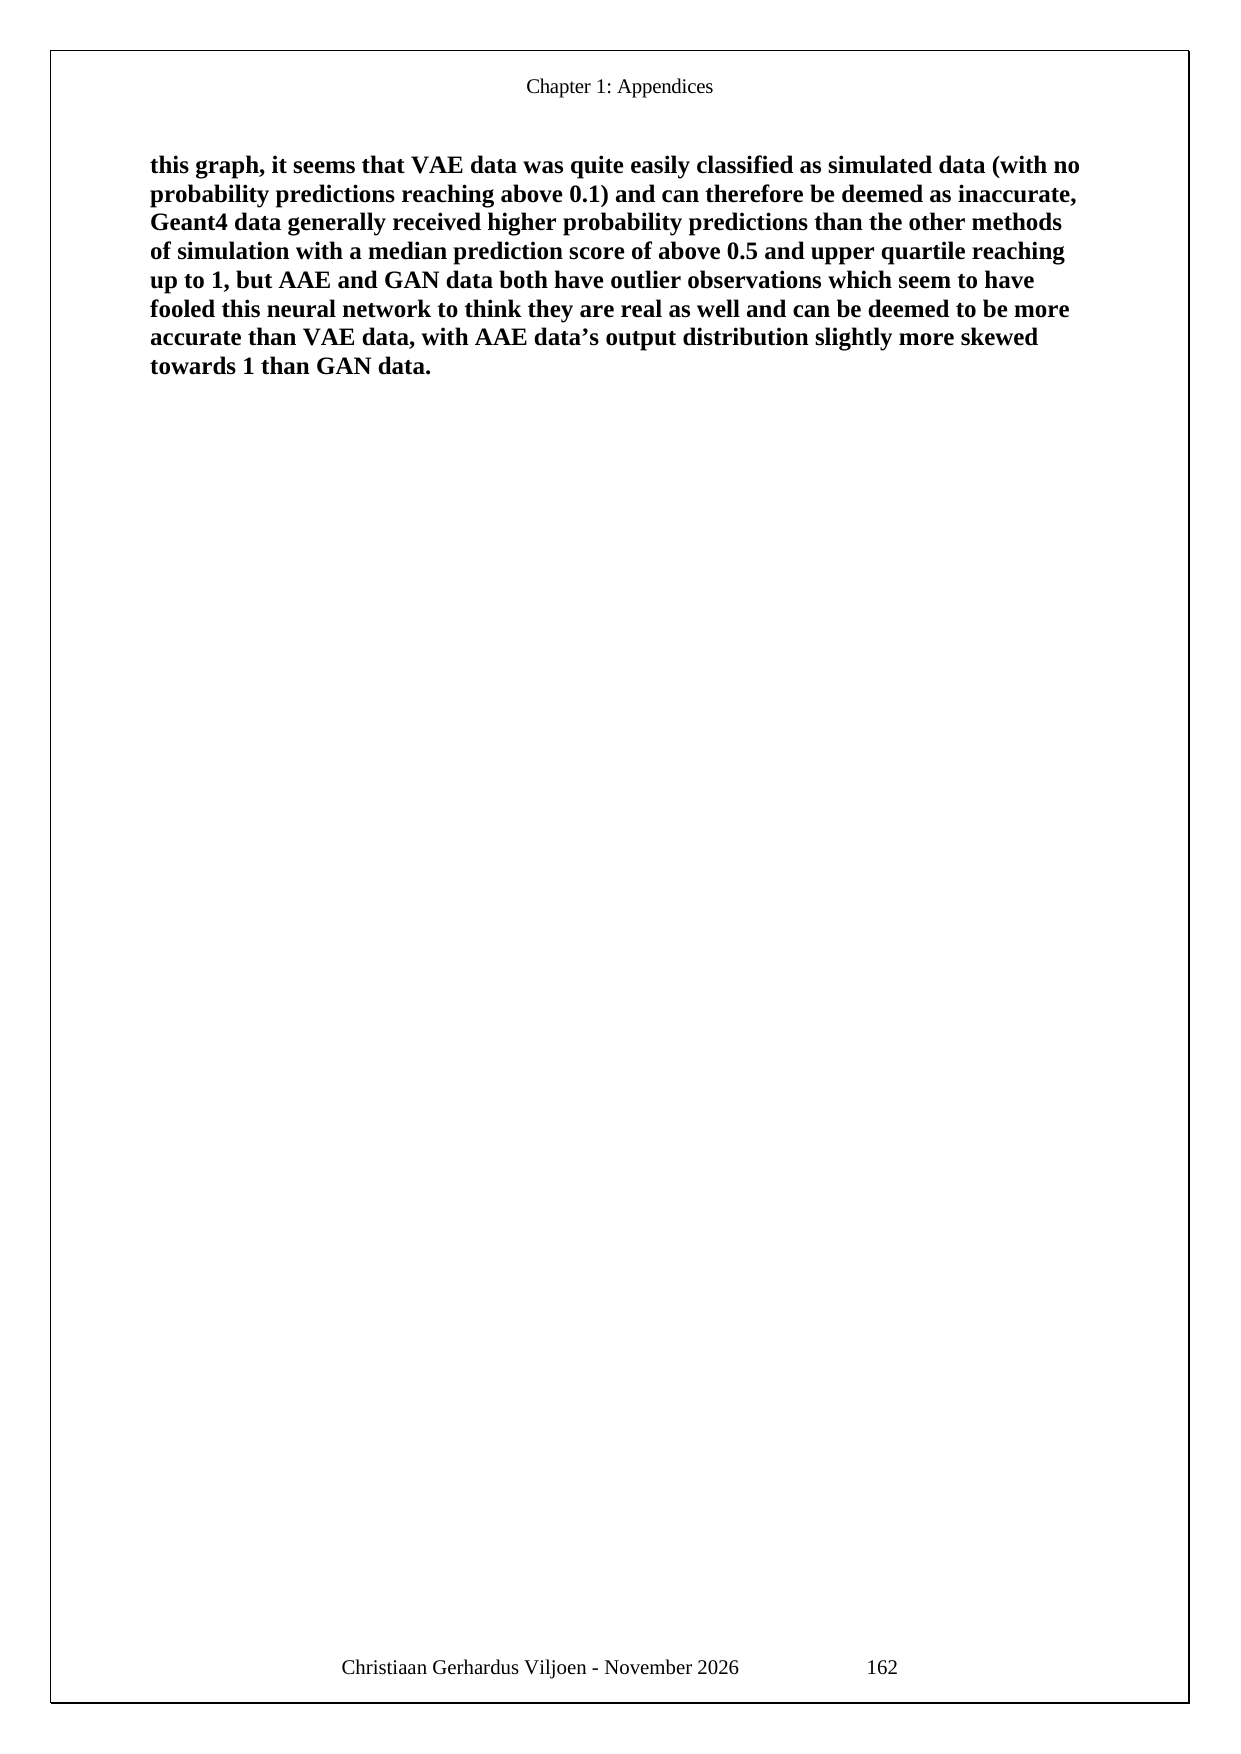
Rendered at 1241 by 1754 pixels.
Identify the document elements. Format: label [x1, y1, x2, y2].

text [150, 150, 1089, 380]
